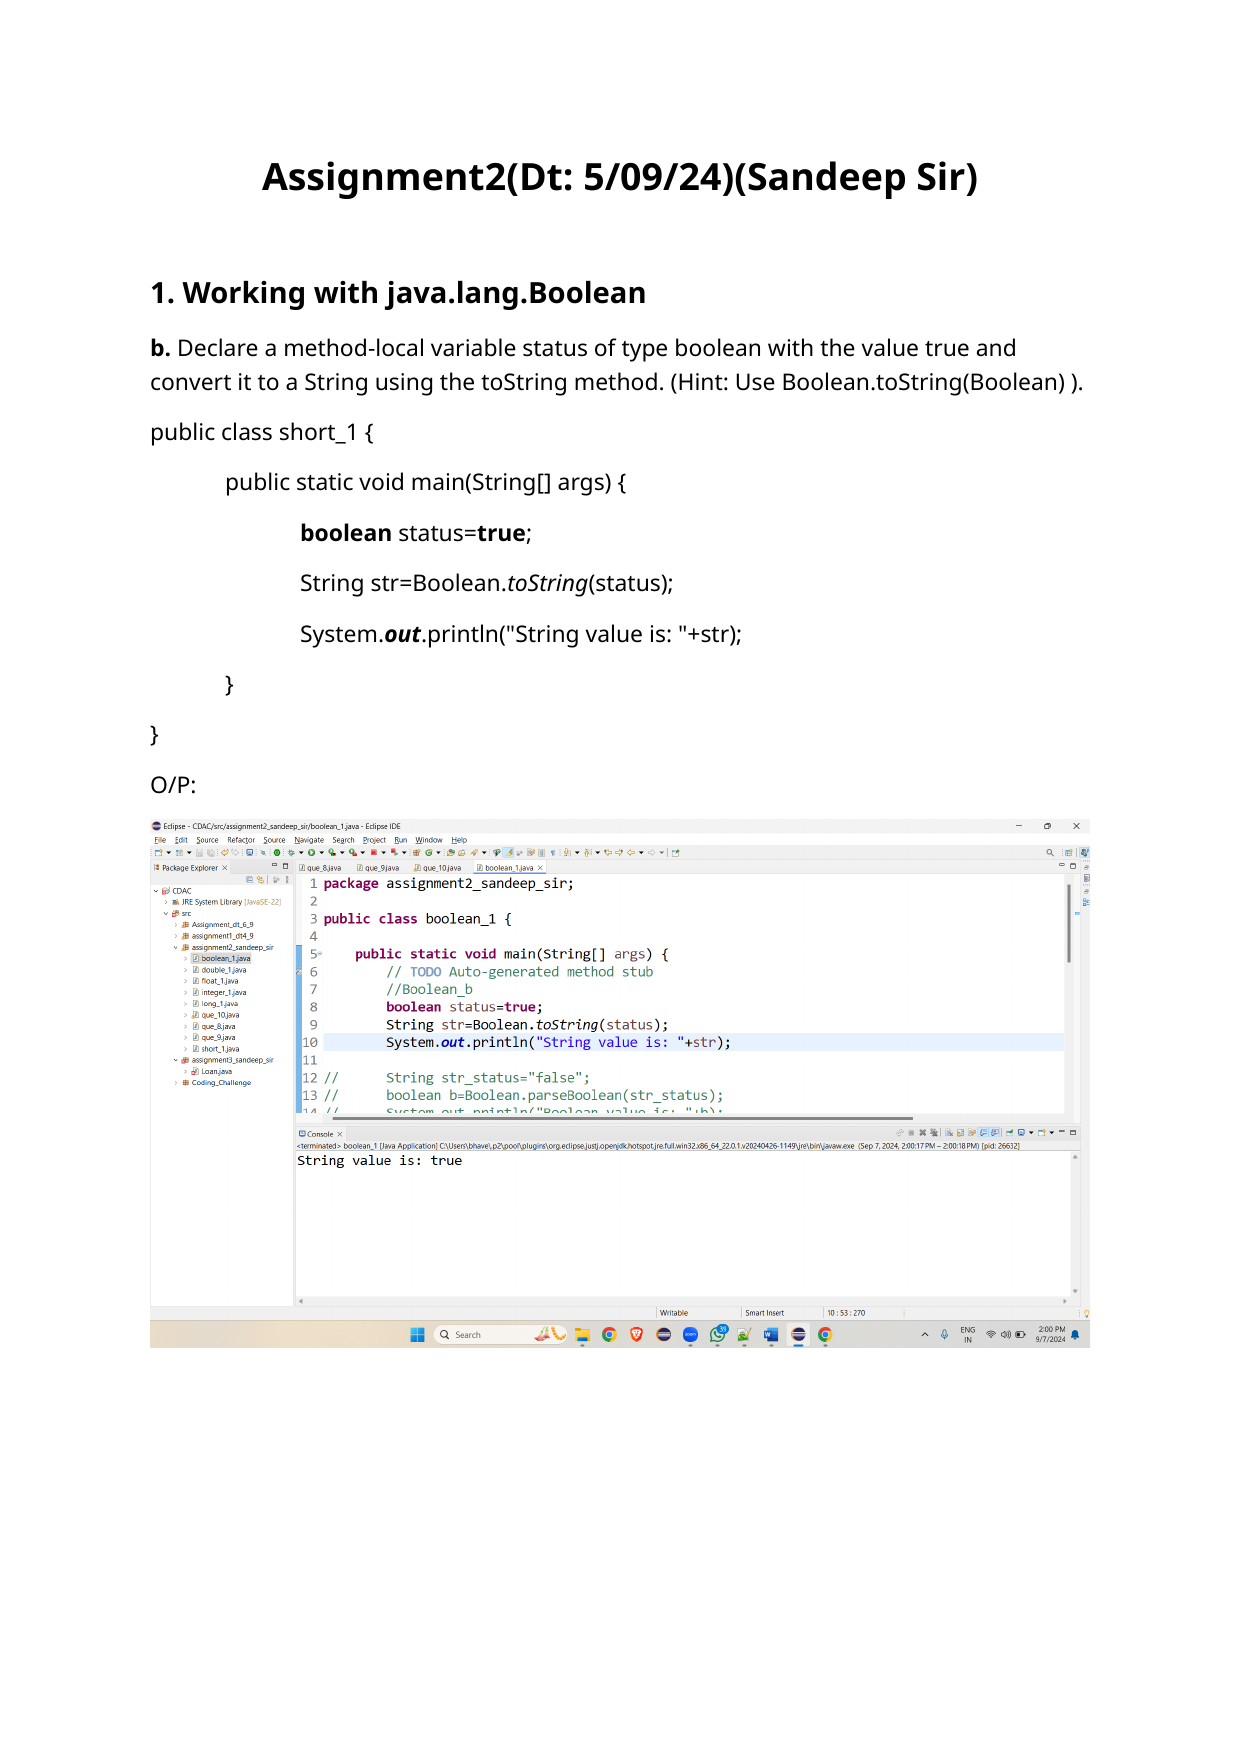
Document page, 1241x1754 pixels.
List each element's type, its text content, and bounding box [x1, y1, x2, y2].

text 1. Working with java.lang.Boolean [150, 272, 1090, 312]
text public static void main(String[] args) { [150, 466, 1090, 497]
text boolean status=true; [150, 517, 1090, 548]
text Assignment2(Dt: 5/09/24)(Sandeep Sir) [150, 150, 1090, 201]
text O/P: [150, 769, 1090, 800]
text } [150, 668, 1090, 699]
text String str=Boolean.toString(status); [150, 567, 1090, 598]
text b. Declare a method-local variable status of type boolean with the value true and convert it to a String using the toString method. (Hint: Use Boolean.toString(Boolean) ). [150, 332, 1090, 397]
picture [150, 819, 1091, 1348]
text public class short_1 { [150, 416, 1090, 447]
text System.out.println("String value is: "+str); [150, 617, 1090, 649]
text } [150, 718, 1090, 749]
